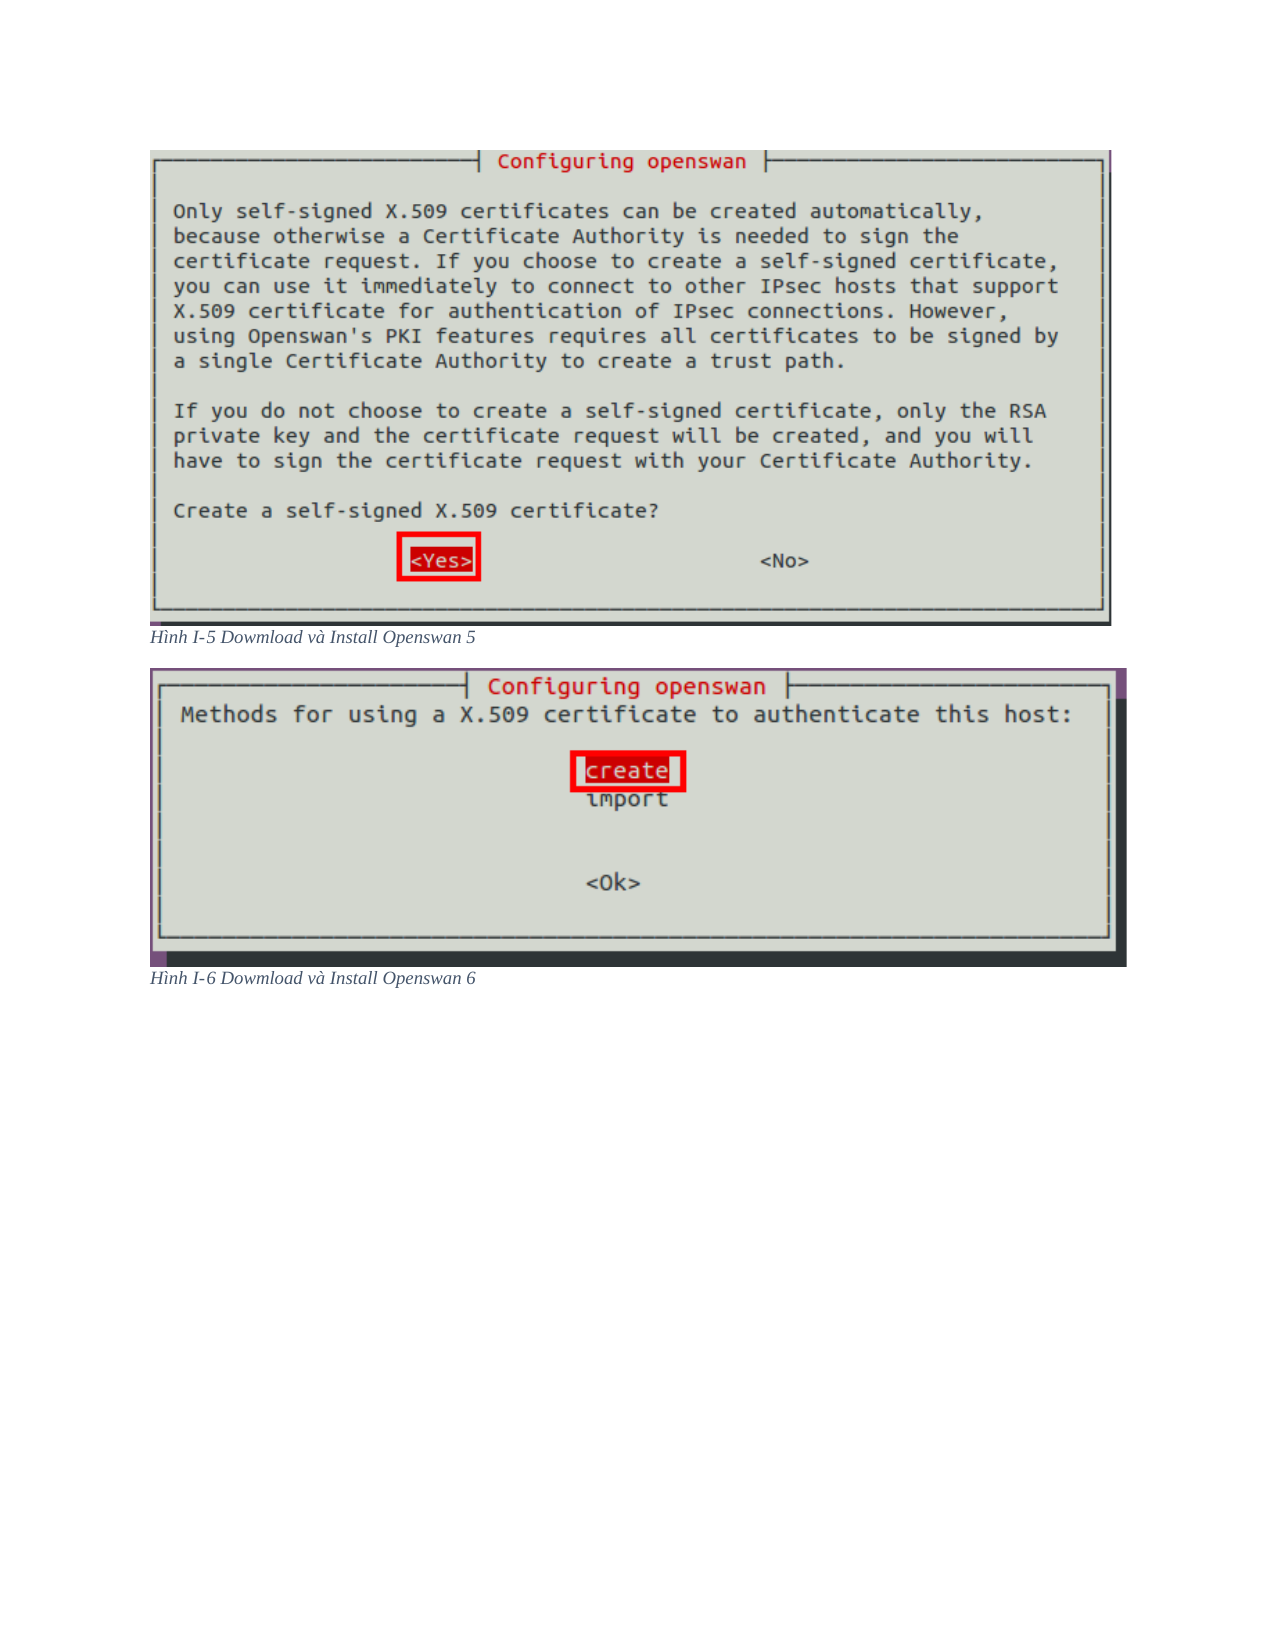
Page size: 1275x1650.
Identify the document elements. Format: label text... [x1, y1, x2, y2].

picture [150, 668, 1127, 967]
picture [150, 150, 1112, 626]
